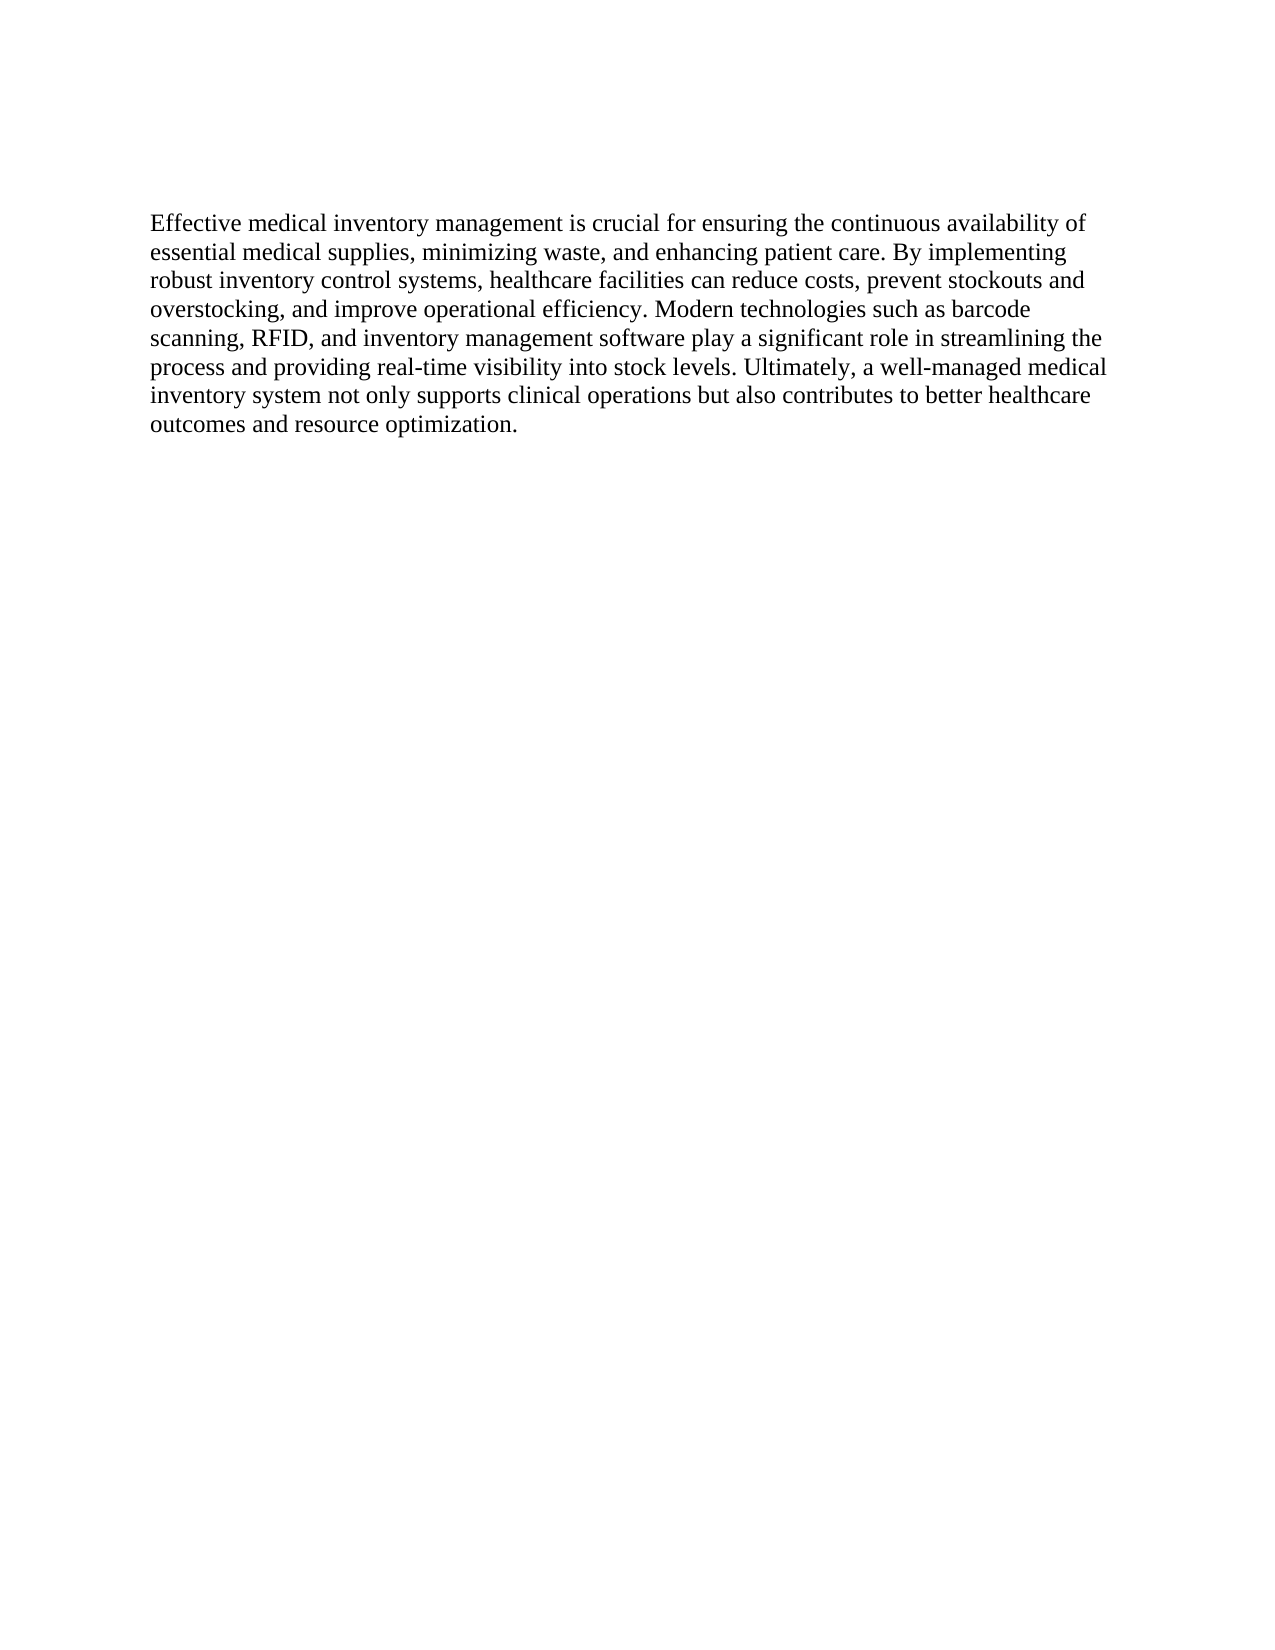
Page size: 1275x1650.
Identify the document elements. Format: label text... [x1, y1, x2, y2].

text Effective medical inventory management is crucial for ensuring the continuous availability of essential medical supplies, minimizing waste, and enhancing patient care. By implementing robust inventory control systems, healthcare facilities can reduce costs, prevent stockouts and overstocking, and improve operational efficiency. Modern technologies such as barcode scanning, RFID, and inventory management software play a significant role in streamlining the process and providing real-time visibility into stock levels. Ultimately, a well-managed medical inventory system not only supports clinical operations but also contributes to better healthcare outcomes and resource optimization. [150, 208, 1125, 438]
